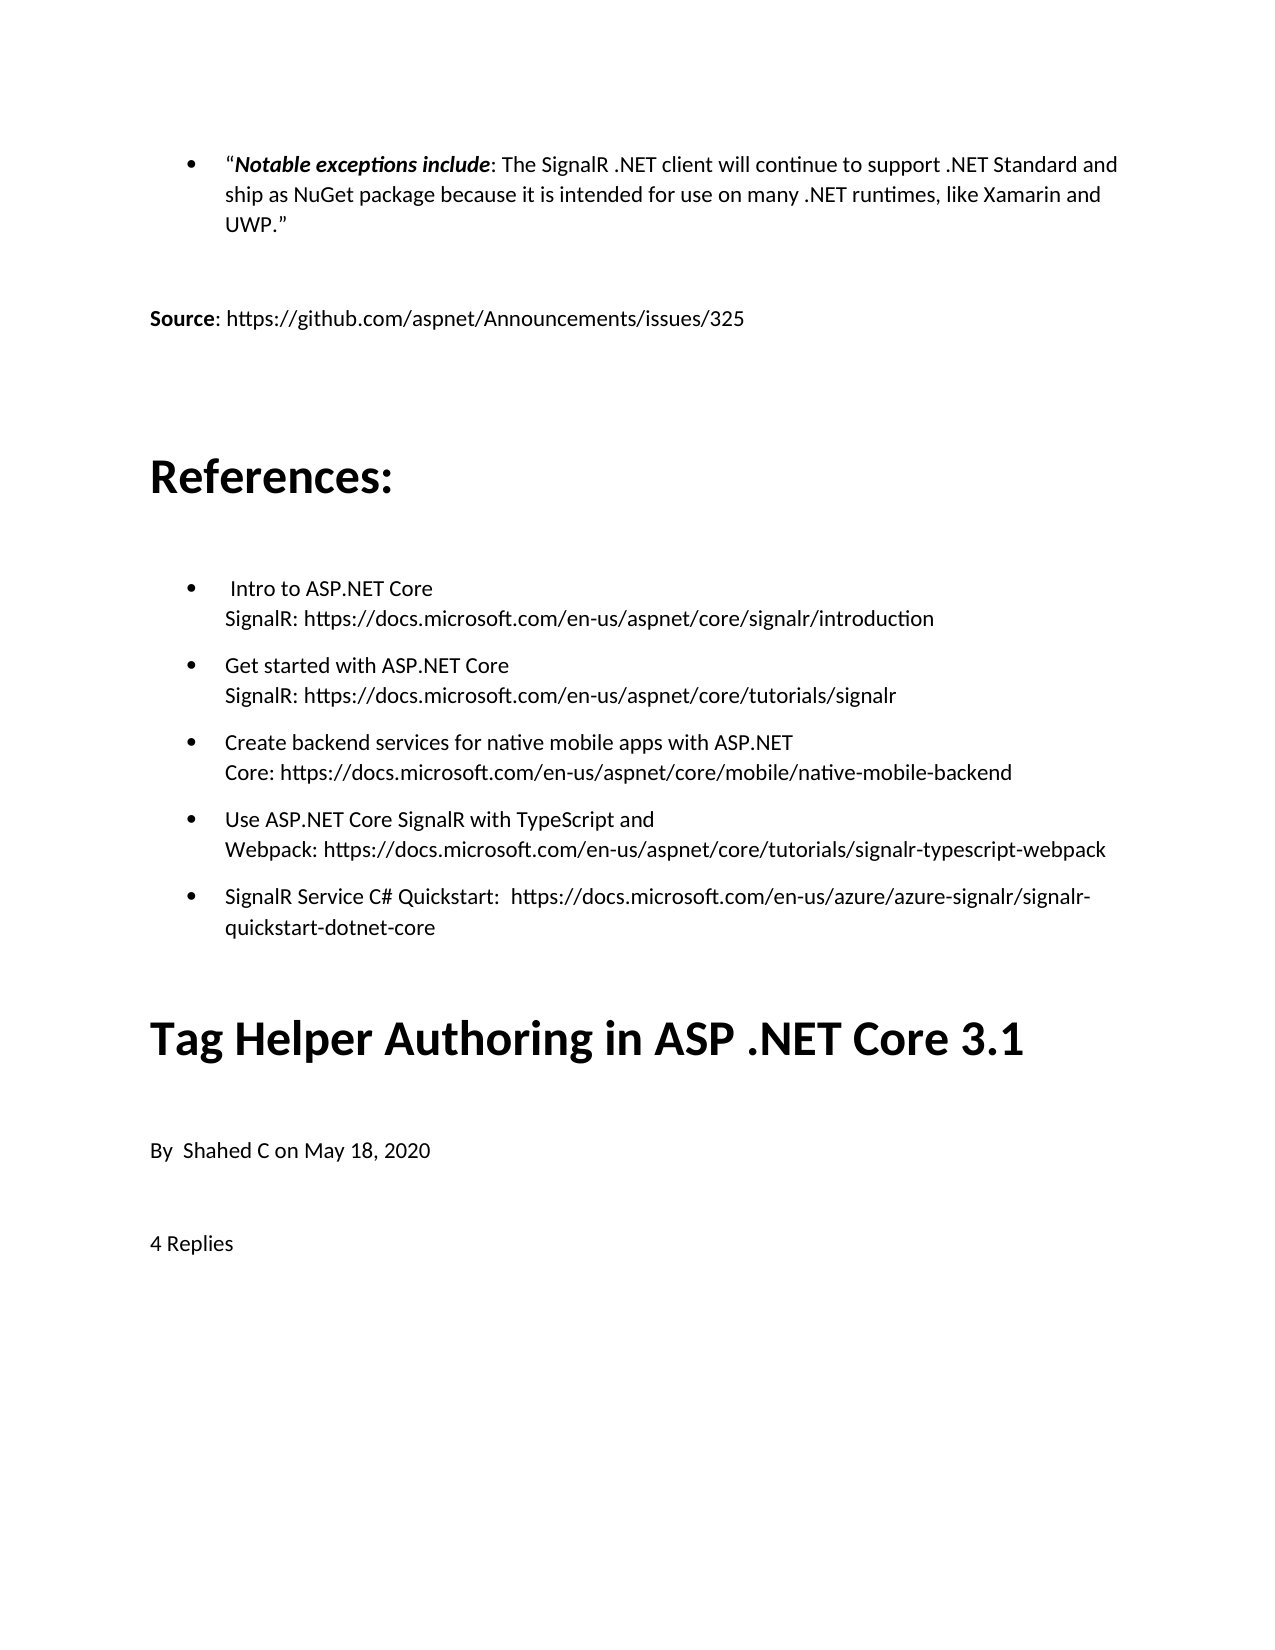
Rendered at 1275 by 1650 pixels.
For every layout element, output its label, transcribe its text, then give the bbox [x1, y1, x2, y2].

list Use ASP.NET Core SignalR with TypeScript and Webpack: https://docs.microsoft.com/en-us/aspnet/core/tutorials/signalr-typescript-webpack [187, 805, 1125, 864]
list Get started with ASP.NET Core SignalR: https://docs.microsoft.com/en-us/aspnet/core/tutorials/signalr [187, 651, 1125, 709]
text Tag Helper Authoring in ASP .NET Core 3.1 [150, 1006, 1125, 1067]
text References: [150, 445, 1125, 506]
list SignalR Service C# Quickstart: https://docs.microsoft.com/en-us/azure/azure-signalr/signalr-quickstart-dotnet-core [187, 882, 1125, 941]
list Create backend services for native mobile apps with ASP.NET Core: https://docs.microsoft.com/en-us/aspnet/core/mobile/native-mobile-backend [187, 728, 1125, 787]
list “Notable exceptions include: The SignalR .NET client will continue to support .NET Standard and ship as NuGet package because it is intended for use on many .NET runtimes, like Xamarin and UWP.” [187, 150, 1125, 238]
text 4 Replies [150, 1229, 1125, 1258]
list Intro to ASP.NET Core SignalR: https://docs.microsoft.com/en-us/aspnet/core/signalr/introduction [187, 574, 1125, 632]
text By Shahed C on May 18, 2020 [150, 1136, 1125, 1164]
text Source: https://github.com/aspnet/Announcements/issues/325 [150, 304, 1125, 332]
